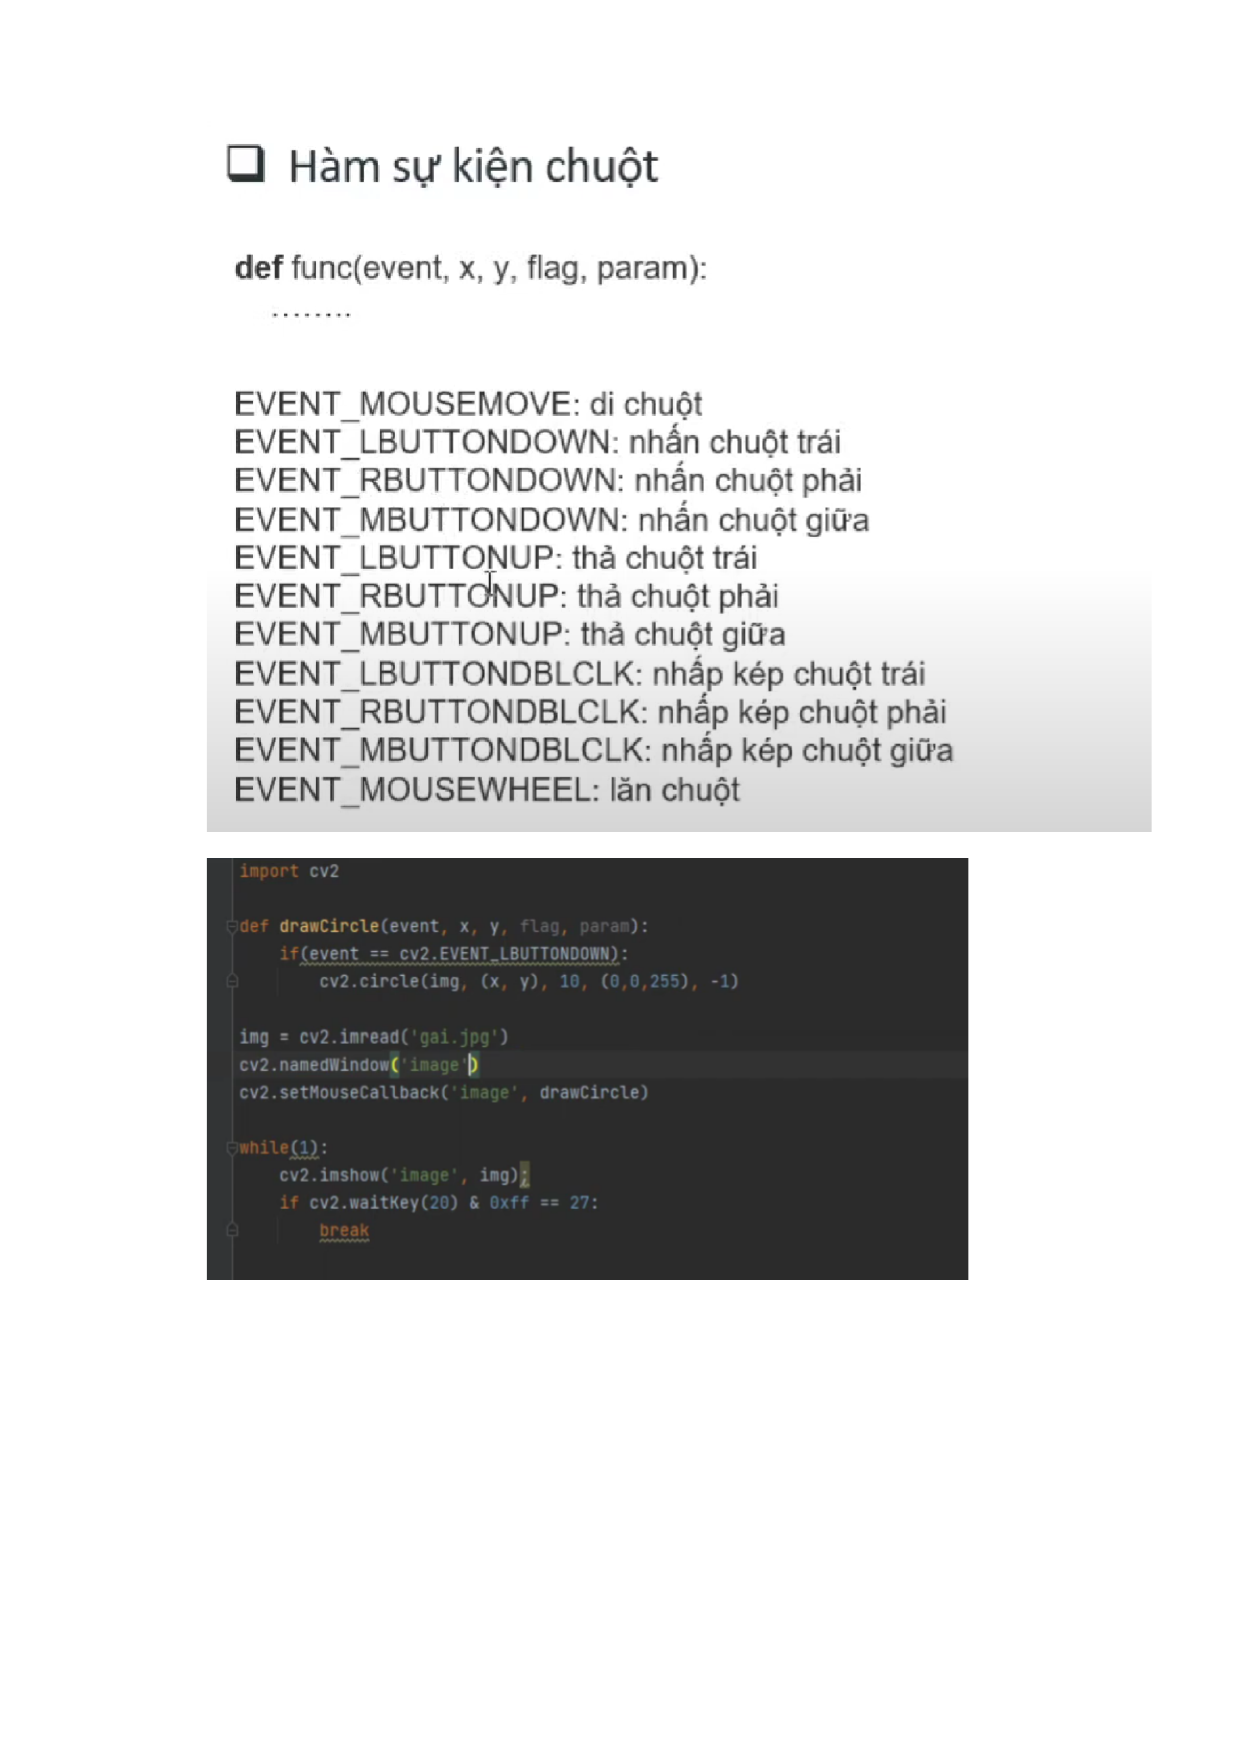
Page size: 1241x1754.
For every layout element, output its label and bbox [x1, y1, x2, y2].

picture [206, 118, 1152, 832]
picture [206, 858, 969, 1280]
